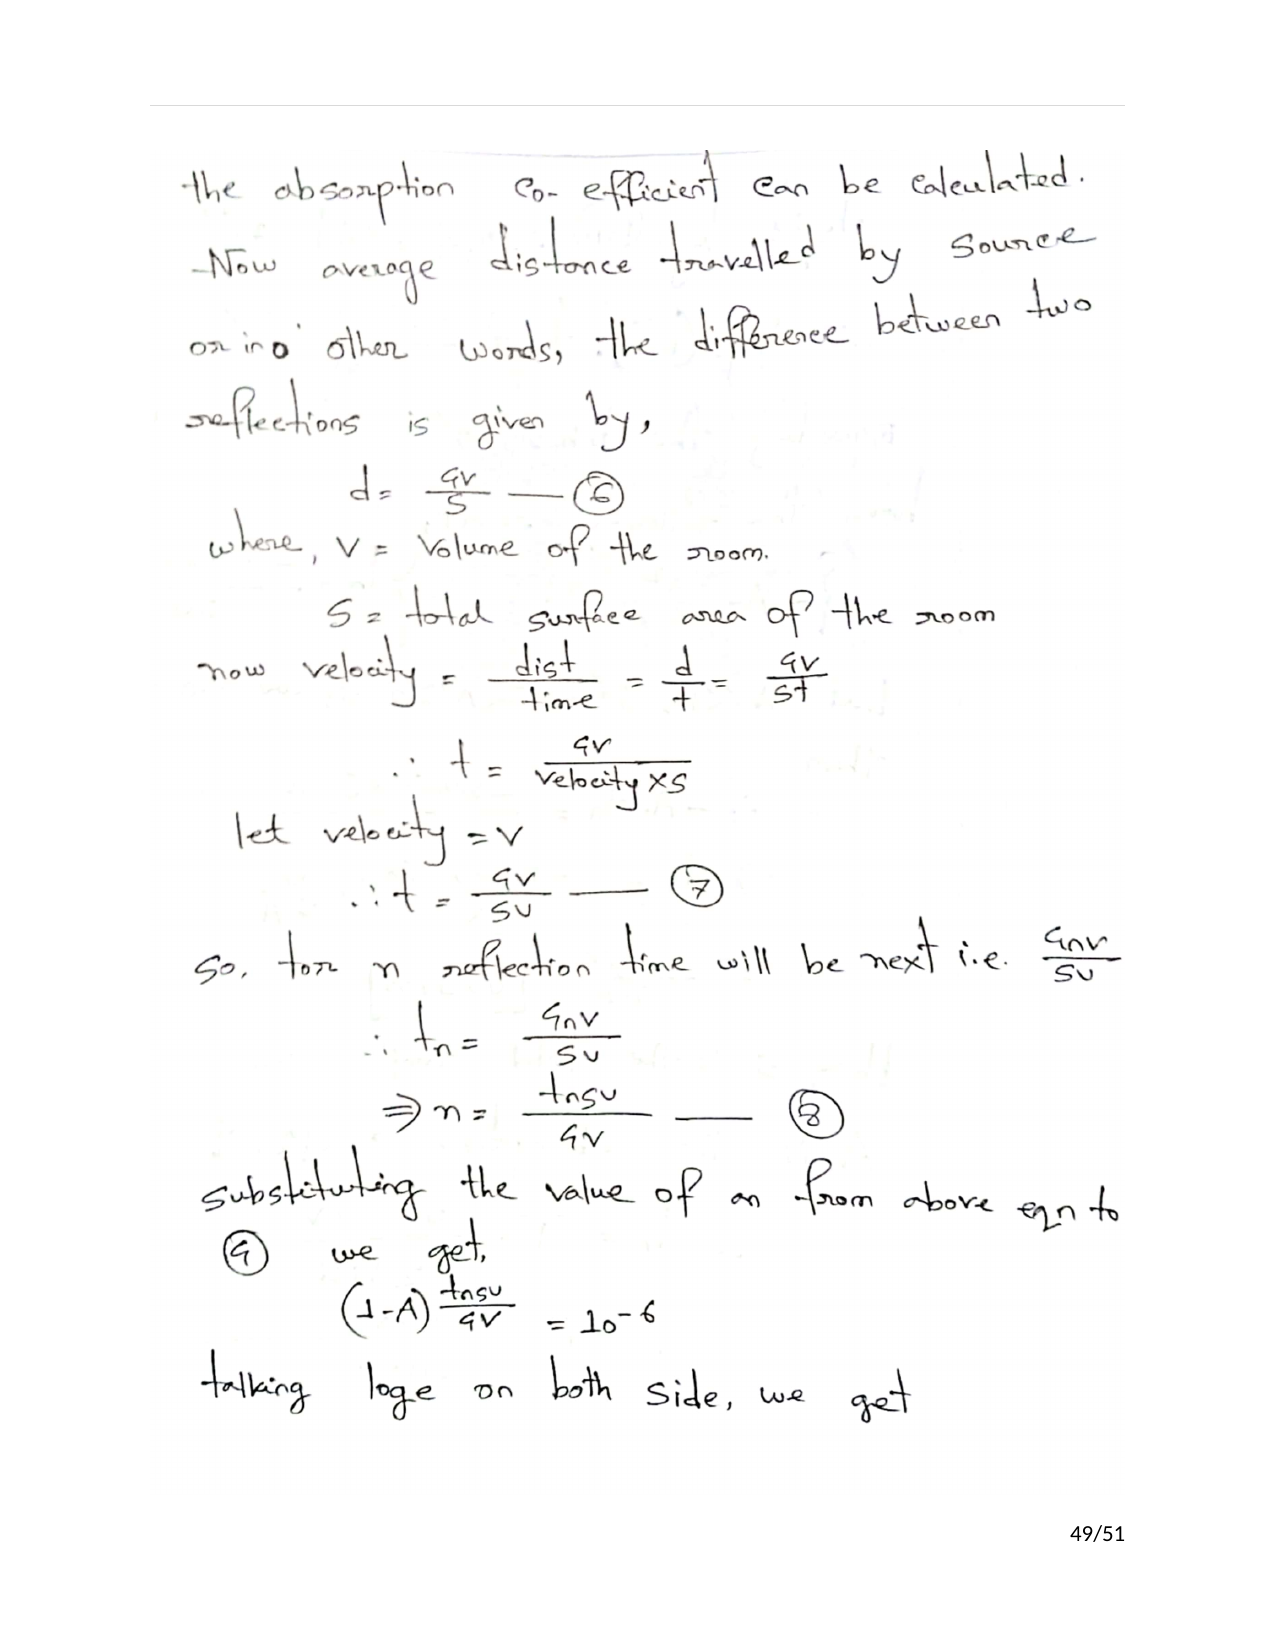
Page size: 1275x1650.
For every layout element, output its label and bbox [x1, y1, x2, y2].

picture [150, 150, 1125, 1495]
